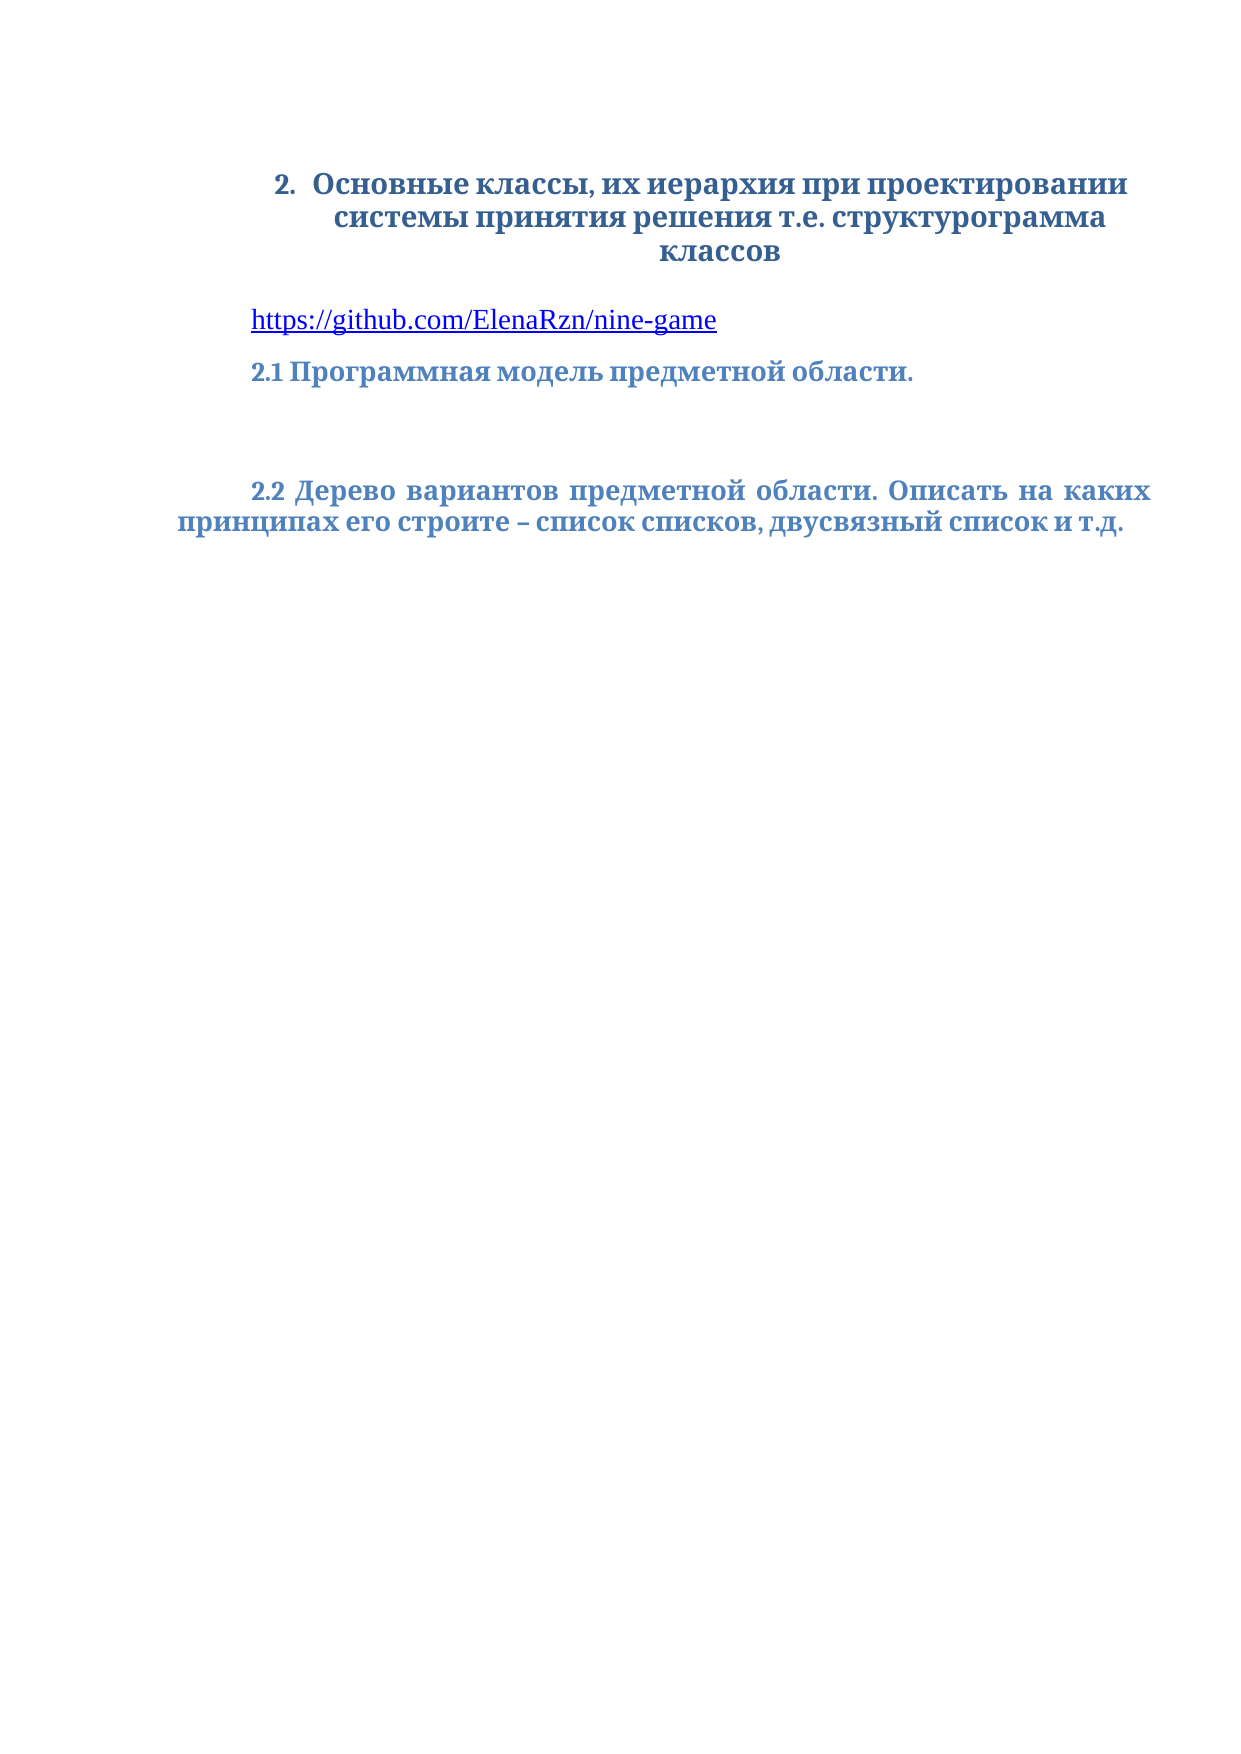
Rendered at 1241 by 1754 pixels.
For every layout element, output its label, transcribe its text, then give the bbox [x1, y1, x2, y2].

subtitle 2.2 Дерево вариантов предметной области. Описать на каких принципах его строите – список списков, двусвязный список и т.д. [177, 476, 1152, 538]
subtitle Основные классы, их иерархия при проектировании системы принятия решения т.е. структурограмма классов [251, 168, 1152, 269]
text https://github.com/ElenaRzn/nine-game [177, 302, 1152, 336]
subtitle 2.1 Программная модель предметной области. [177, 357, 1152, 388]
